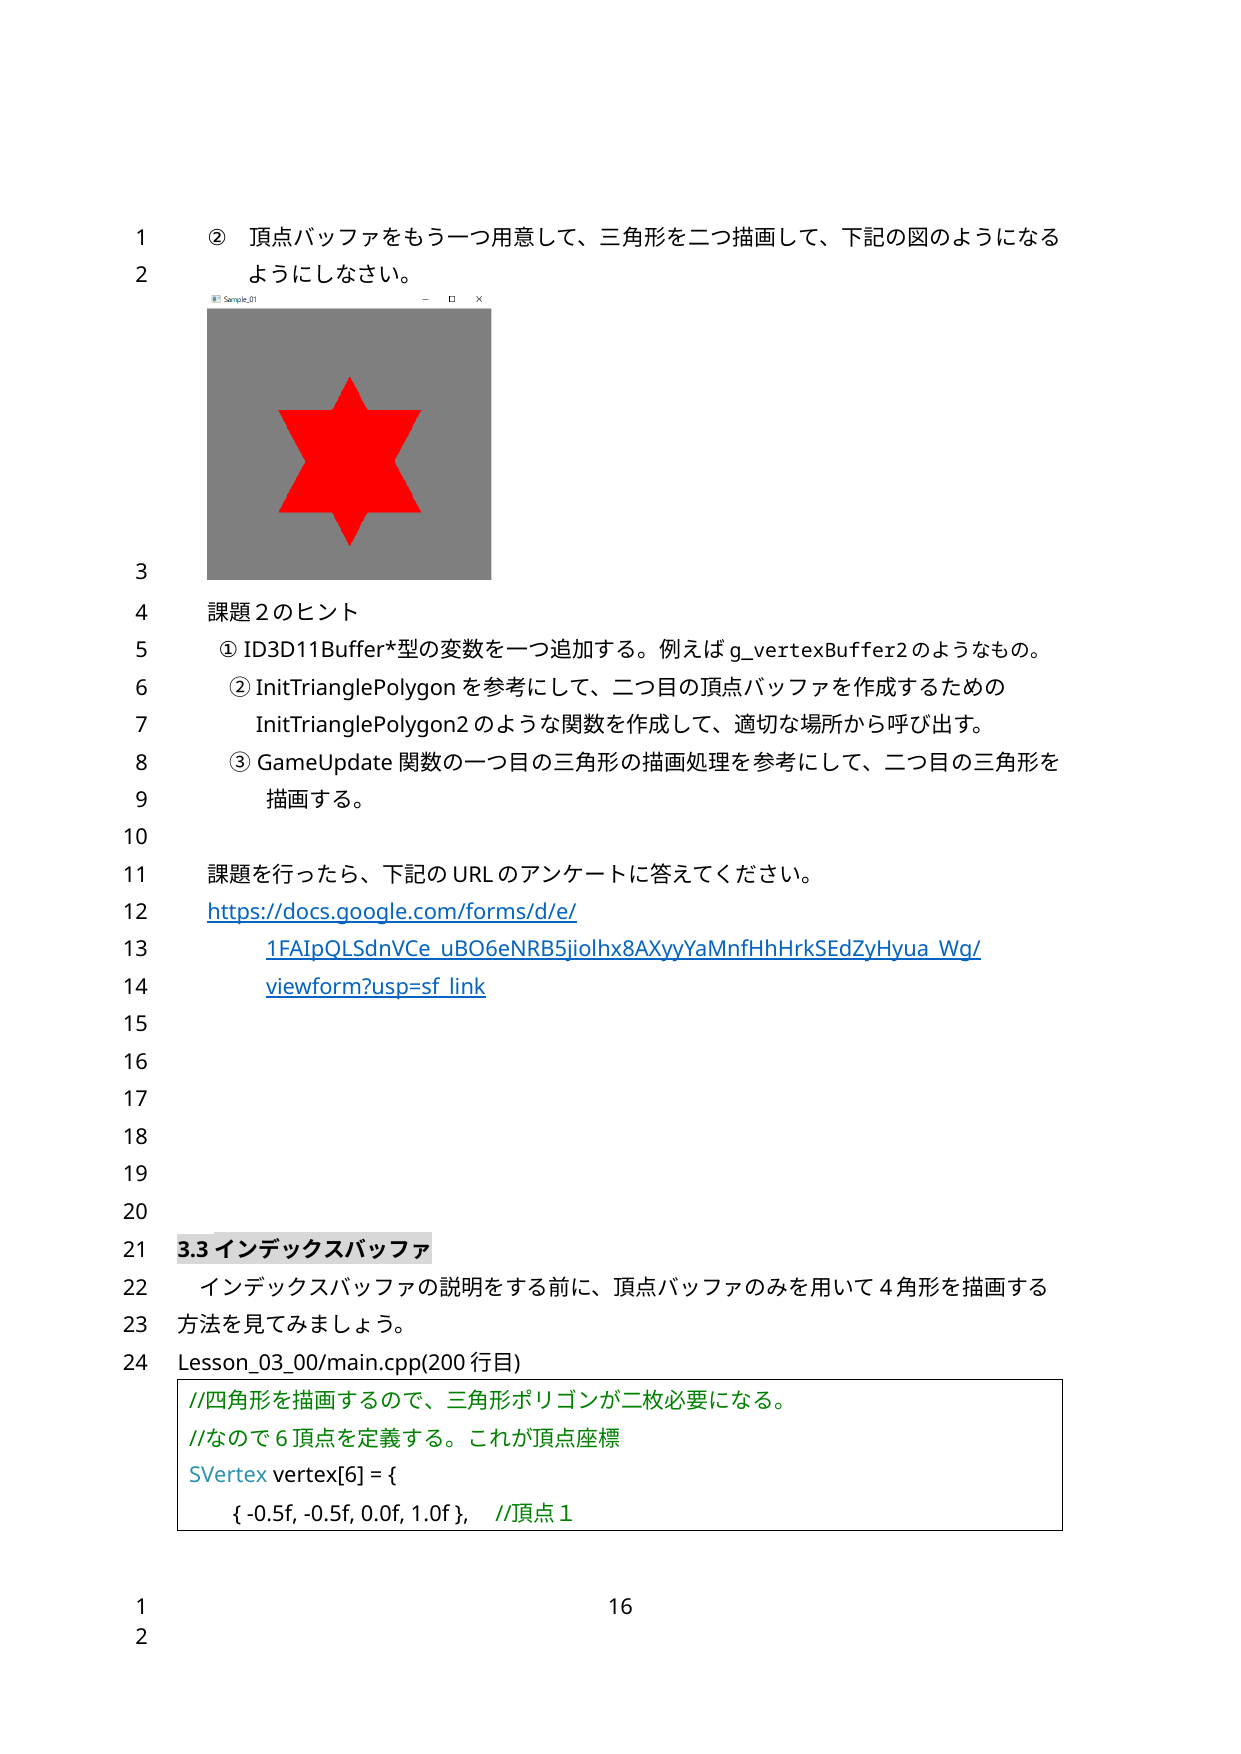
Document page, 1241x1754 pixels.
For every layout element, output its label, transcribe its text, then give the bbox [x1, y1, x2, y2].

text ② InitTrianglePolygonを参考にして、二つ目の頂点バッファを作成するための [207, 667, 1063, 704]
text ② 頂点バッファをもう一つ用意して、三角形を二つ描画して、下記の図のようになるようにしなさい。 [207, 217, 1063, 292]
text https://docs.google.com/forms/d/e/1FAIpQLSdnVCe_uBO6eNRB5jiolhx8AXyyYaMnfHhHrkSEdZyHyua_Wg/viewform?usp=sf_link [207, 892, 1063, 1004]
text 課題２のヒント [207, 592, 1063, 629]
text 方法を見てみましょう。 [177, 1304, 1063, 1342]
picture [207, 291, 492, 580]
text インデックスバッファの説明をする前に、頂点バッファのみを用いて4角形を描画する [177, 1267, 1063, 1304]
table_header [178, 1380, 1062, 1530]
text Lesson_03_00/main.cpp(200行目) [177, 1342, 1063, 1379]
text InitTrianglePolygon2のような関数を作成して、適切な場所から呼び出す。 [207, 704, 1063, 742]
text ③ GameUpdate関数の一つ目の三角形の描画処理を参考にして、二つ目の三角形を描画する。 [207, 742, 1063, 817]
text ① ID3D11Buffer*型の変数を一つ追加する。例えばg_vertexBuffer2のようなもの。 [207, 629, 1063, 667]
text 3.3 インデックスバッファ [177, 1229, 1063, 1267]
text 課題を行ったら、下記のURLのアンケートに答えてください。 [207, 854, 1063, 892]
